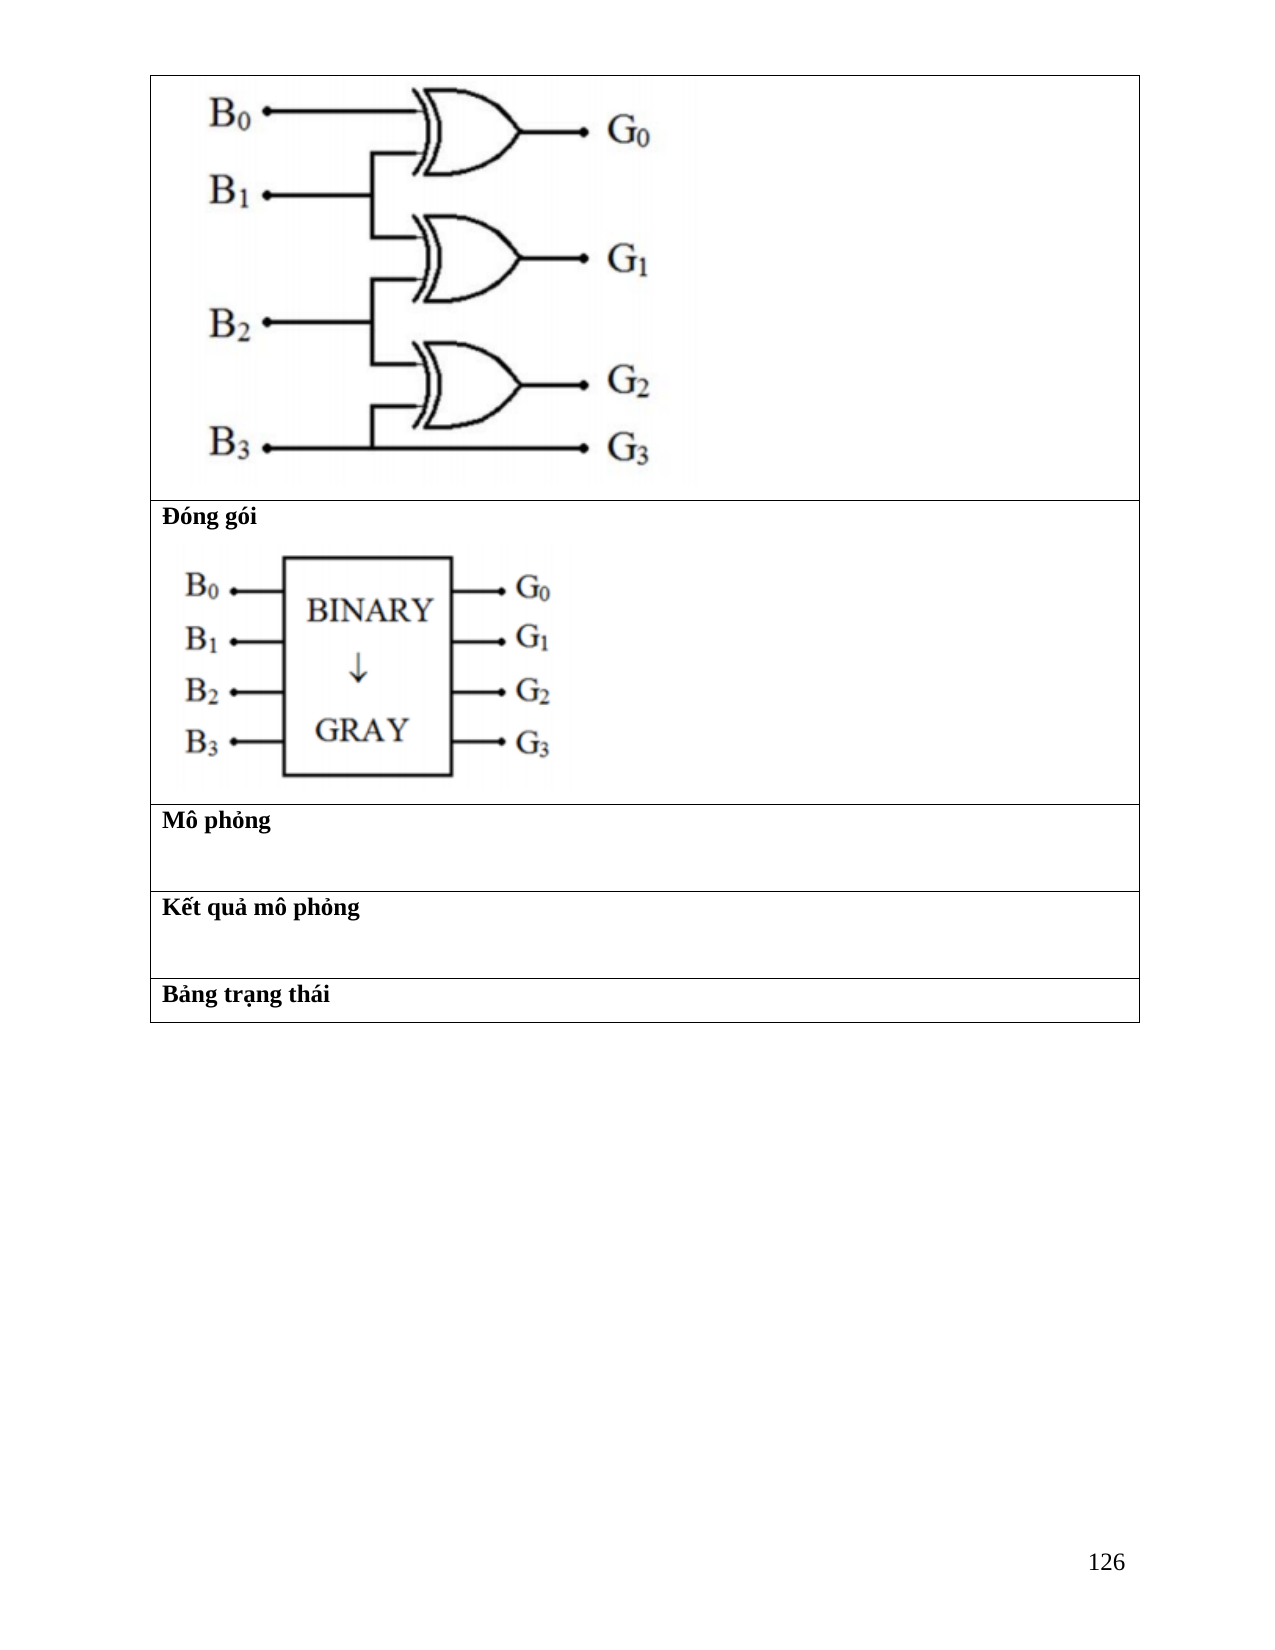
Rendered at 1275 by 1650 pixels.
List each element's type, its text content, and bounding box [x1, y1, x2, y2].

picture [161, 543, 573, 790]
picture [161, 76, 700, 486]
table_header Sơ đồ nguyên lý [151, 76, 1139, 500]
table_cell Bảng trạng thái [151, 979, 1139, 1022]
table_cell Đóng gói [151, 501, 1139, 804]
table_cell Mô phỏng [151, 805, 1139, 891]
table_cell Kết quả mô phỏng [151, 892, 1139, 978]
